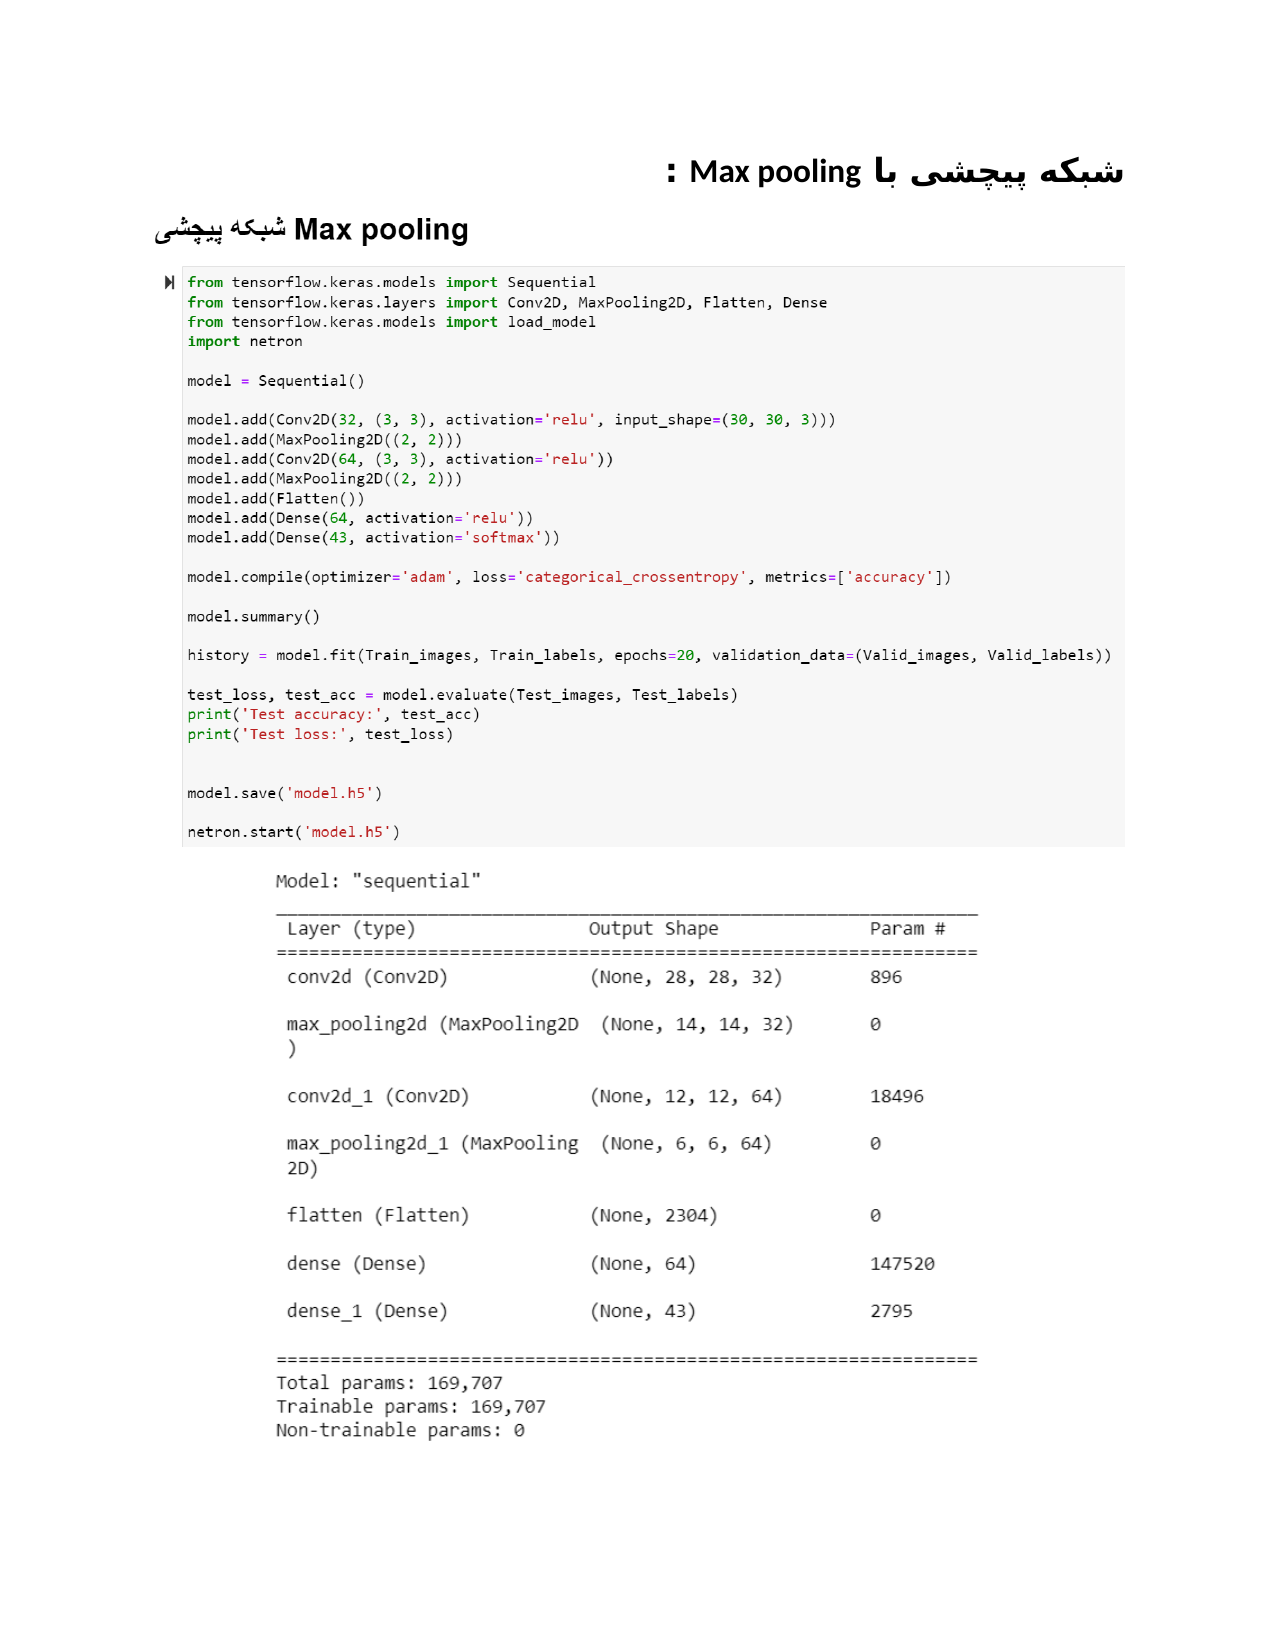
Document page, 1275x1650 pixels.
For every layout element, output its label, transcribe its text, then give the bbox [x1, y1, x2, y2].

text شبکه پیچشی با Max pooling : [150, 150, 1125, 191]
picture [270, 865, 1005, 1451]
picture [150, 210, 1125, 847]
